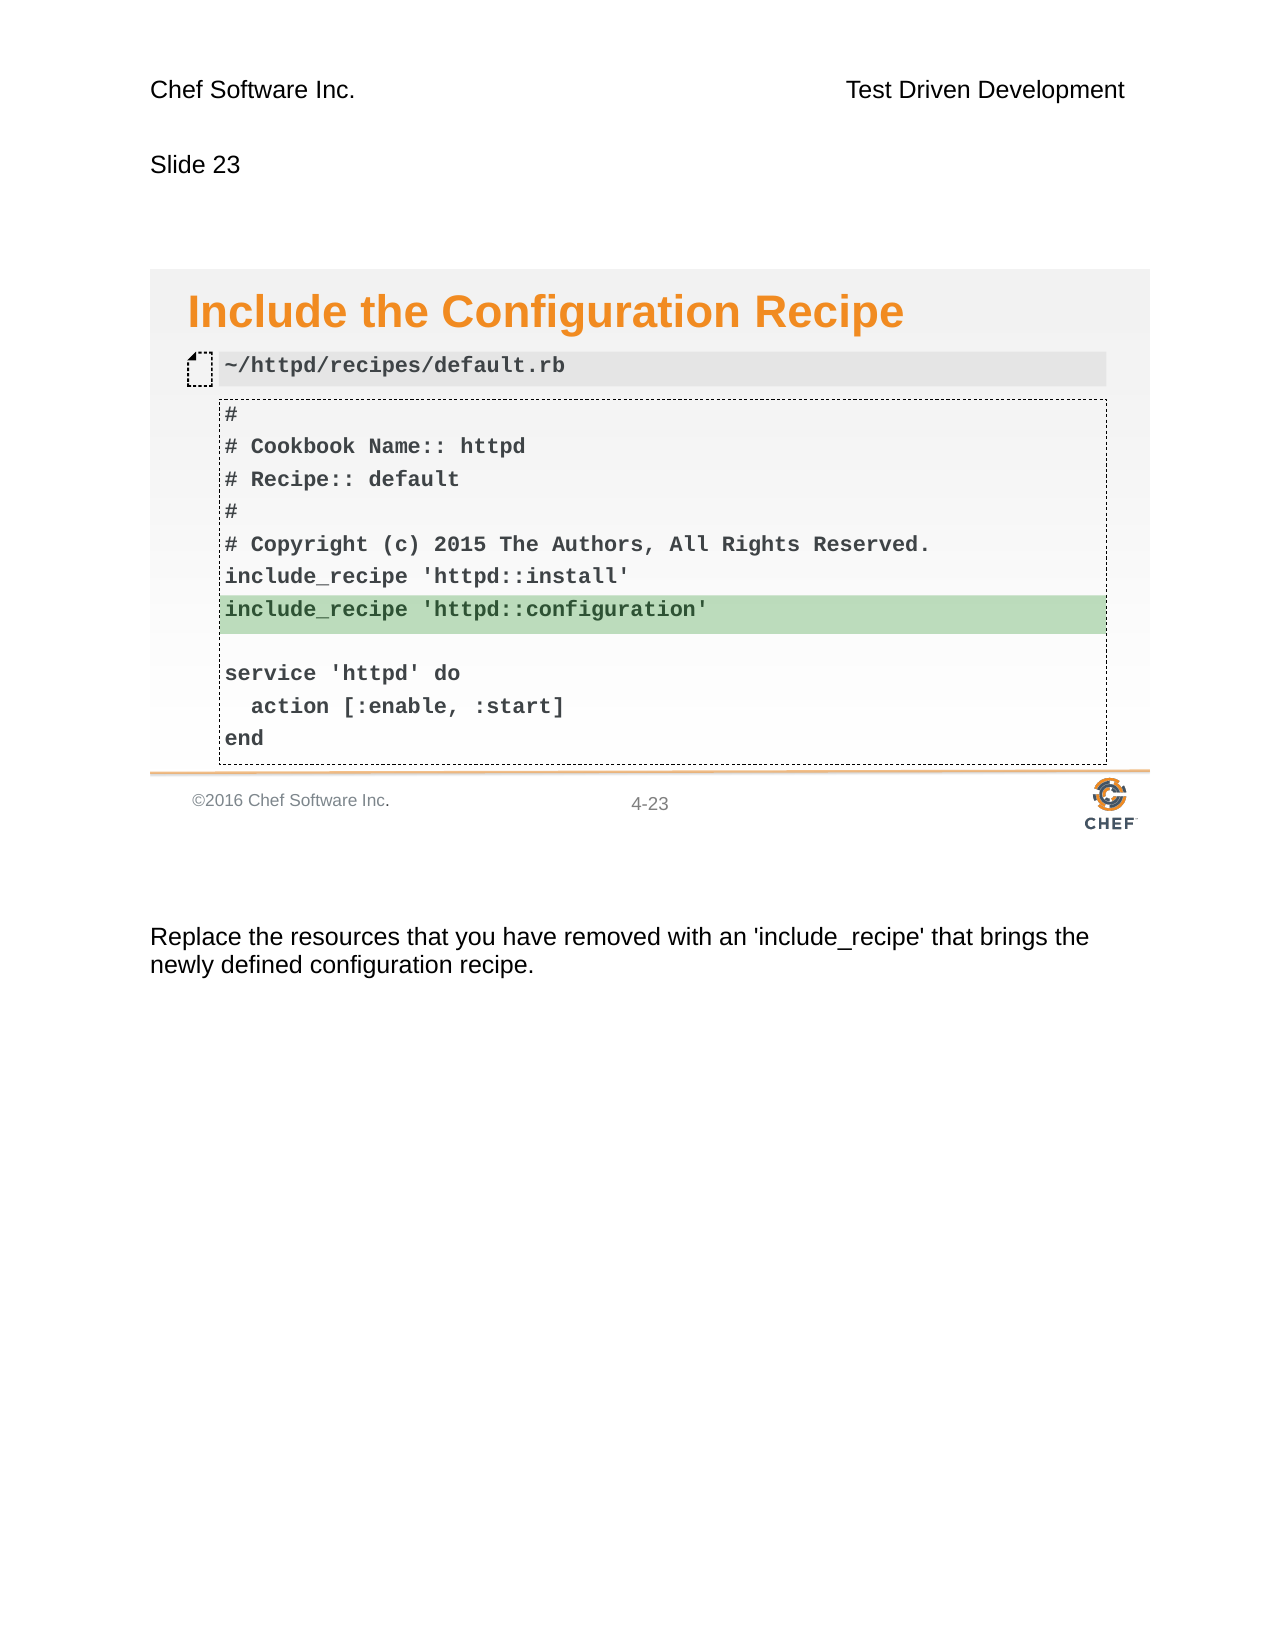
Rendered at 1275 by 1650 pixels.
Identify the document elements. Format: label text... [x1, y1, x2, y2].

text Replace the resources that you have removed with an 'include_recipe' that brings the newly defined configuration recipe. [150, 921, 1125, 979]
text Slide 23 [150, 150, 1125, 179]
